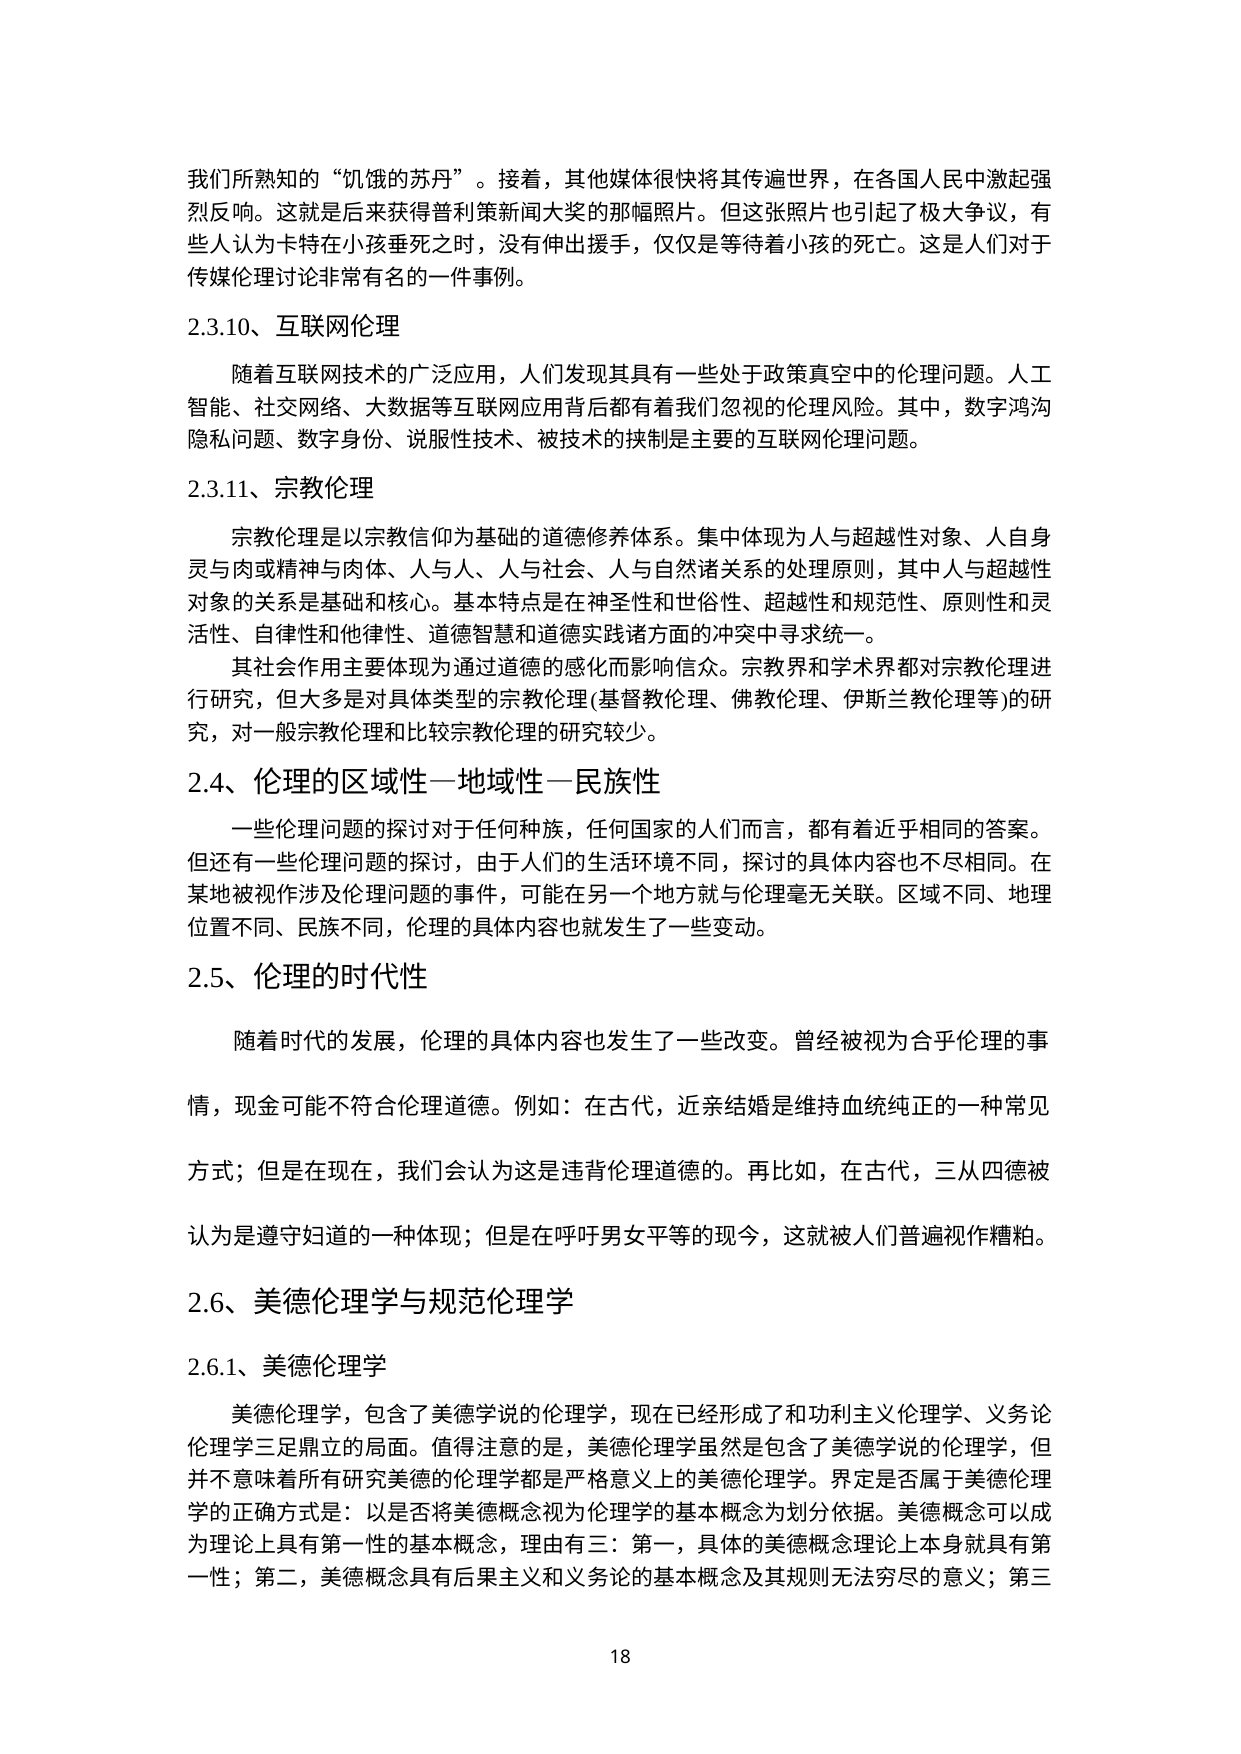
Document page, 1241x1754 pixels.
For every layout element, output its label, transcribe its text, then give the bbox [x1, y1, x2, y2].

text 2.3.10、互联网伦理 [187, 292, 1053, 357]
text 一些伦理问题的探讨对于任何种族，任何国家的人们而言，都有着近乎相同的答案。但还有一些伦理问题的探讨，由于人们的生活环境不同，探讨的具体内容也不尽相同。在某地被视作涉及伦理问题的事件，可能在另一个地方就与伦理毫无关联。区域不同、地理位置不同、民族不同，伦理的具体内容也就发生了一些变动。 [187, 812, 1053, 942]
text 宗教伦理是以宗教信仰为基础的道德修养体系。集中体现为人与超越性对象、人自身灵与肉或精神与肉体、人与人、人与社会、人与自然诸关系的处理原则，其中人与超越性对象的关系是基础和核心。基本特点是在神圣性和世俗性、超越性和规范性、原则性和灵活性、自律性和他律性、道德智慧和道德实践诸方面的冲突中寻求统一。 [187, 519, 1053, 649]
text 2.3.11、宗教伦理 [187, 454, 1053, 519]
text 其社会作用主要体现为通过道德的感化而影响信众。宗教界和学术界都对宗教伦理进行研究，但大多是对具体类型的宗教伦理(基督教伦理、佛教伦理、伊斯兰教伦理等)的研究，对一般宗教伦理和比较宗教伦理的研究较少。 [187, 649, 1053, 747]
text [187, 1397, 1053, 1592]
text 2.5、伦理的时代性 [187, 942, 1053, 1007]
text 随着时代的发展，伦理的具体内容也发生了一些改变。曾经被视为合乎伦理的事情，现金可能不符合伦理道德。例如：在古代，近亲结婚是维持血统纯正的一种常见方式；但是在现在，我们会认为这是违背伦理道德的。再比如，在古代，三从四德被认为是遵守妇道的一种体现；但是在呼吁男女平等的现今，这就被人们普遍视作糟粕。 [187, 1007, 1053, 1267]
text 2.6、美德伦理学与规范伦理学 [187, 1267, 1053, 1332]
text 2.6.1、美德伦理学 [187, 1332, 1053, 1397]
text 随着互联网技术的广泛应用，人们发现其具有一些处于政策真空中的伦理问题。人工智能、社交网络、大数据等互联网应用背后都有着我们忽视的伦理风险。其中，数字鸿沟、隐私问题、数字身份、说服性技术、被技术的挟制是主要的互联网伦理问题。 [187, 357, 1053, 454]
text 2.4、伦理的区域性—地域性—民族性 [187, 747, 1053, 812]
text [187, 162, 1053, 292]
